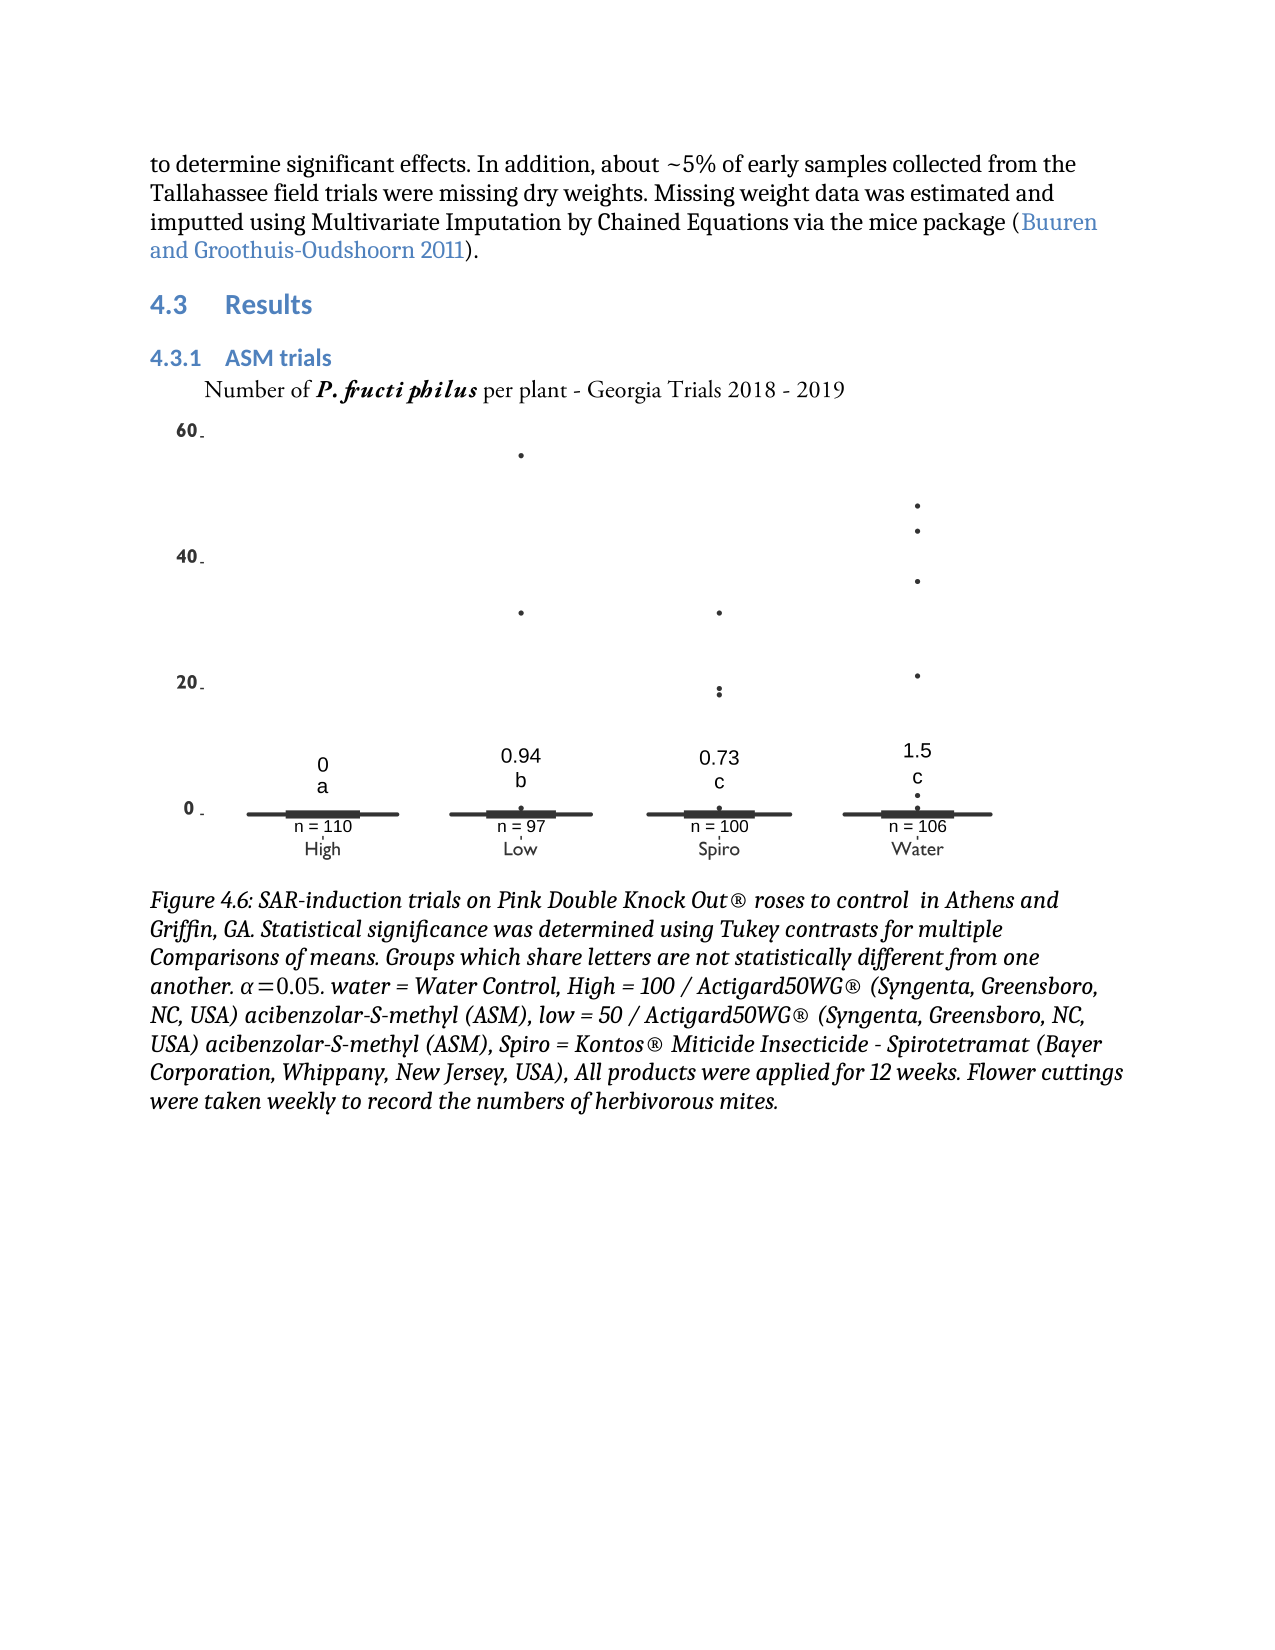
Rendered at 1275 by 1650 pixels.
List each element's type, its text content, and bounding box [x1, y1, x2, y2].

picture [168, 372, 1044, 865]
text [150, 150, 1125, 265]
subtitle 4.3 Results [150, 286, 1125, 321]
subtitle 4.3.1 ASM trials [150, 342, 1125, 373]
text Figure 4.6: SAR-induction trials on Pink Double Knock Out® roses to control in Athens and Griffin, GA. Statistical significance was determined using Tukey contrasts for multiple Comparisons of means. Groups which share letters are not statistically different from one another. . water = Water Control, High = 100 / Actigard50WG® (Syngenta, Greensboro, NC, USA) acibenzolar-S-methyl (ASM), low = 50 / Actigard50WG® (Syngenta, Greensboro, NC, USA) acibenzolar-S-methyl (ASM), Spiro = Kontos® Miticide Insecticide - Spirotetramat (Bayer Corporation, Whippany, New Jersey, USA), All products were applied for 12 weeks. Flower cuttings were taken weekly to record the numbers of herbivorous mites. [150, 886, 1125, 1116]
